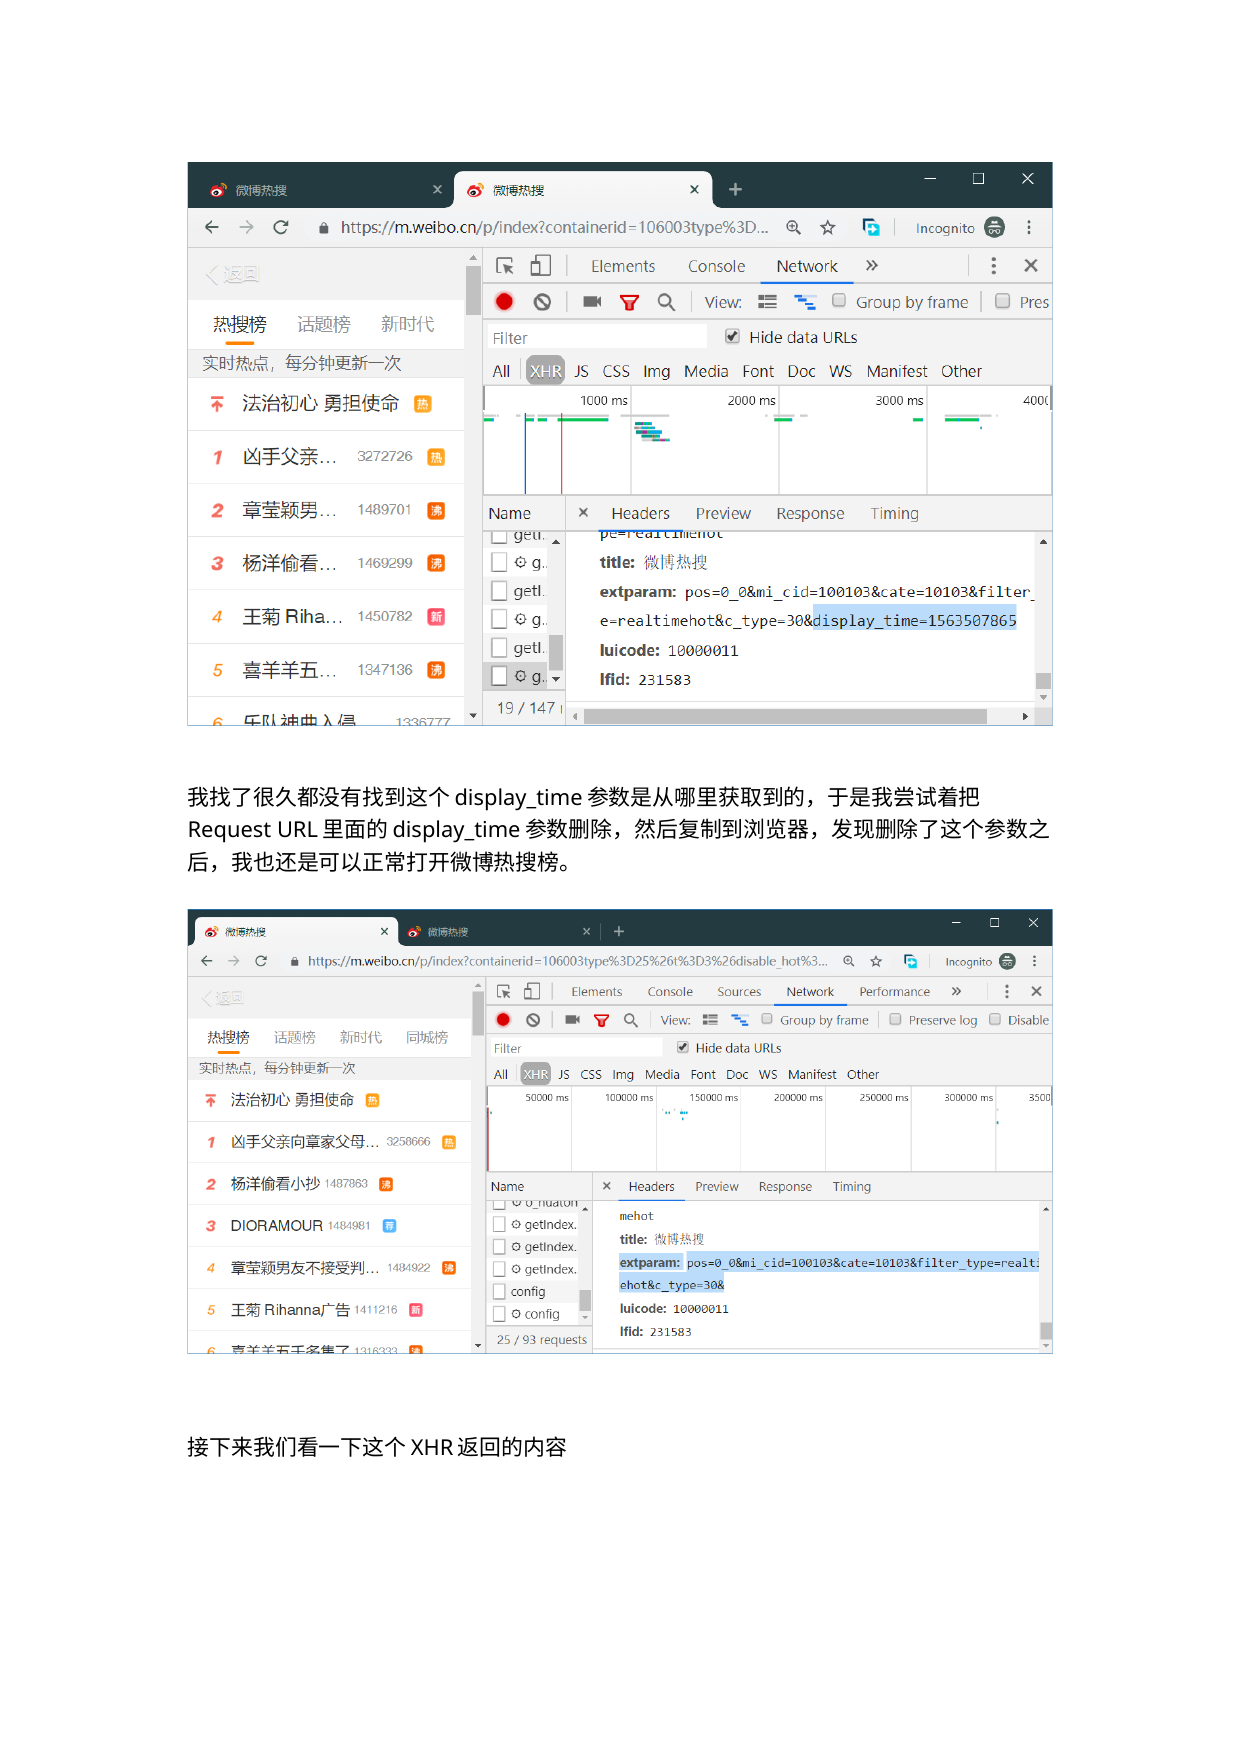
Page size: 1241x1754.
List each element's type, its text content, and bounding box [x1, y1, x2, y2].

picture [187, 909, 1053, 1354]
text 接下来我们看一下这个XHR返回的内容 [187, 1429, 1053, 1462]
picture [187, 162, 1053, 726]
text 我找了很久都没有找到这个display_time参数是从哪里获取到的，于是我尝试着把Request URL里面的display_time参数删除，然后复制到浏览器，发现删除了这个参数之后，我也还是可以正常打开微博热搜榜。 [187, 779, 1053, 877]
